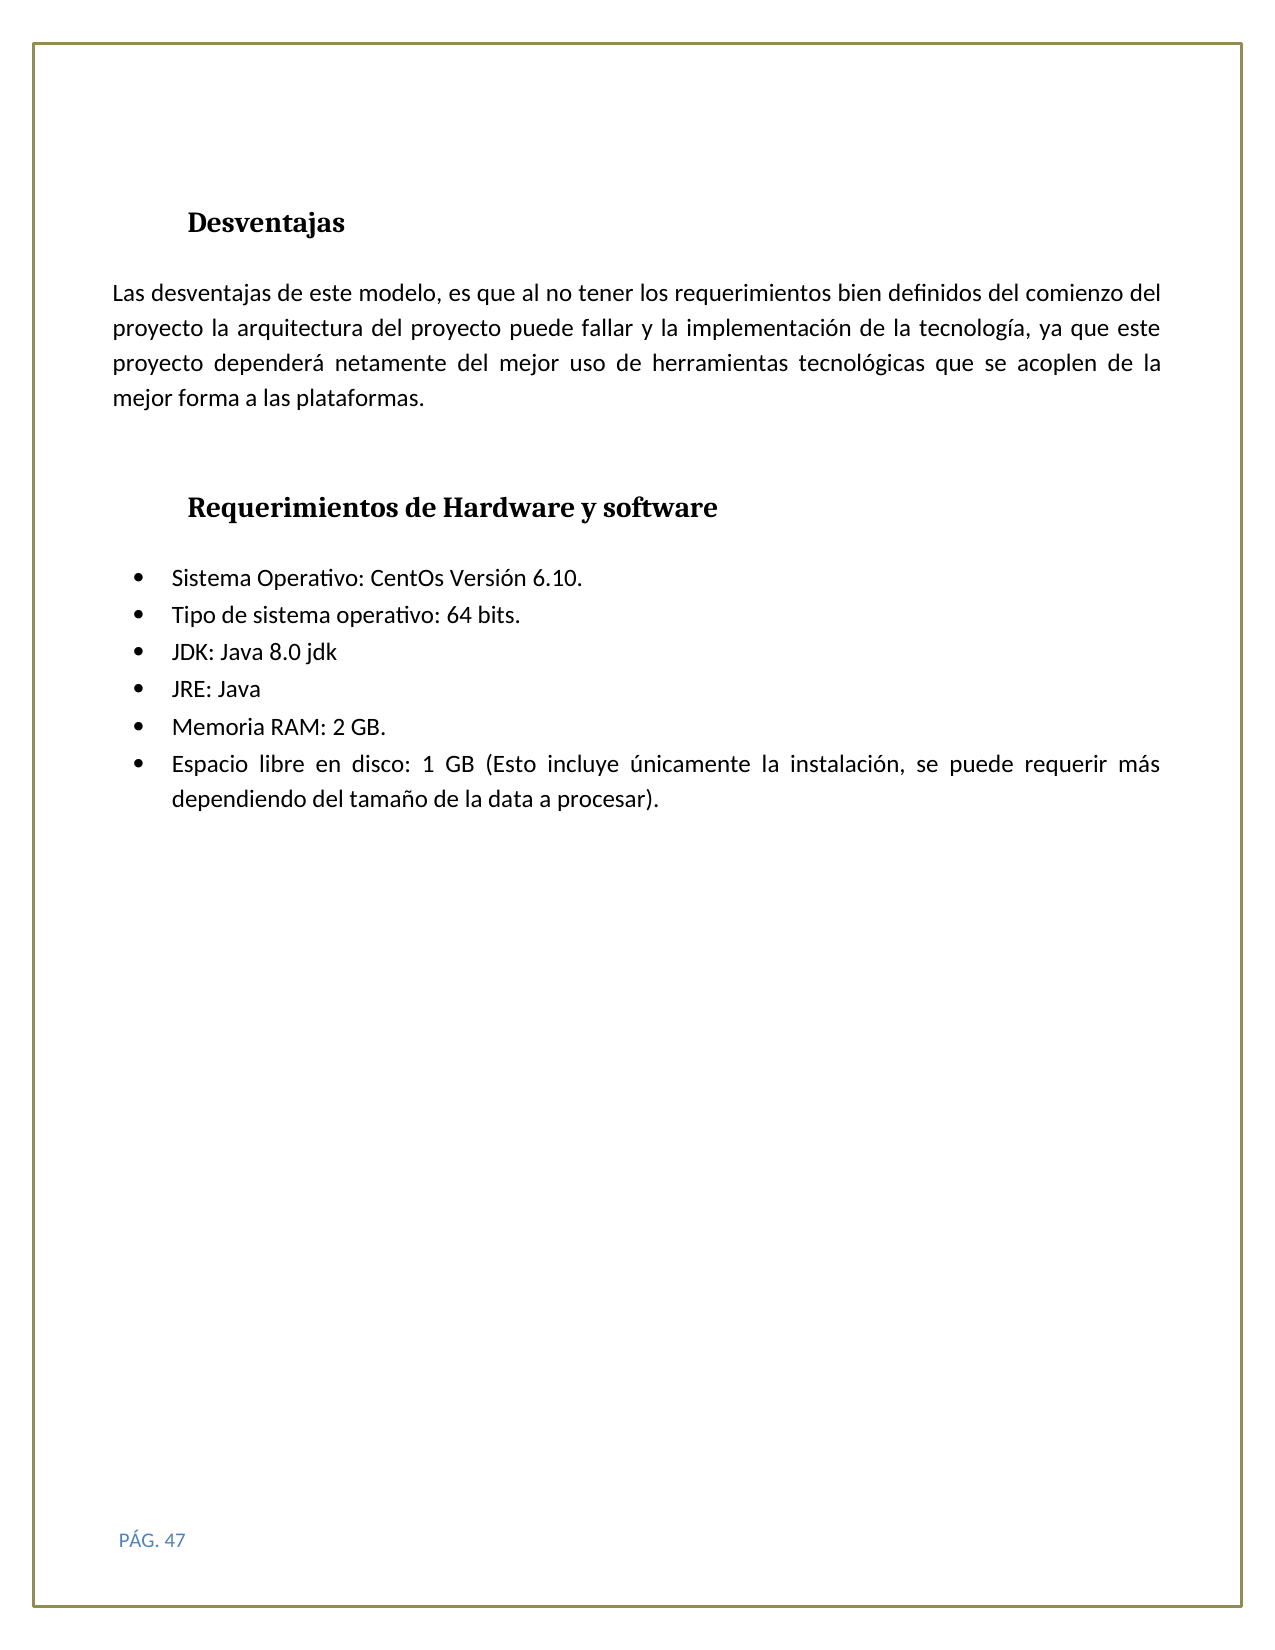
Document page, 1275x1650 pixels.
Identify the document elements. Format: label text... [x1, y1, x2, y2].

list Espacio libre en disco: 1 GB (Esto incluye únicamente la instalación, se puede requerir más dependiendo del tamaño de la data a procesar). [134, 748, 1162, 813]
list Sistema Operativo: CentOs Versión 6.10. [134, 562, 1162, 593]
subtitle Desventajas [187, 206, 1162, 239]
list Tipo de sistema operativo: 64 bits. [134, 599, 1162, 630]
subtitle Requerimientos de Hardware y software [187, 491, 1162, 525]
list Memoria RAM: 2 GB. [134, 711, 1162, 741]
text Las desventajas de este modelo, es que al no tener los requerimientos bien definidos del comienzo del proyecto la arquitectura del proyecto puede fallar y la implementación de la tecnología, ya que este proyecto dependerá netamente del mejor uso de herramientas tecnológicas que se acoplen de la mejor forma a las plataformas. [112, 277, 1162, 412]
list JRE: Java [134, 673, 1162, 704]
list JDK: Java 8.0 jdk [134, 636, 1162, 667]
